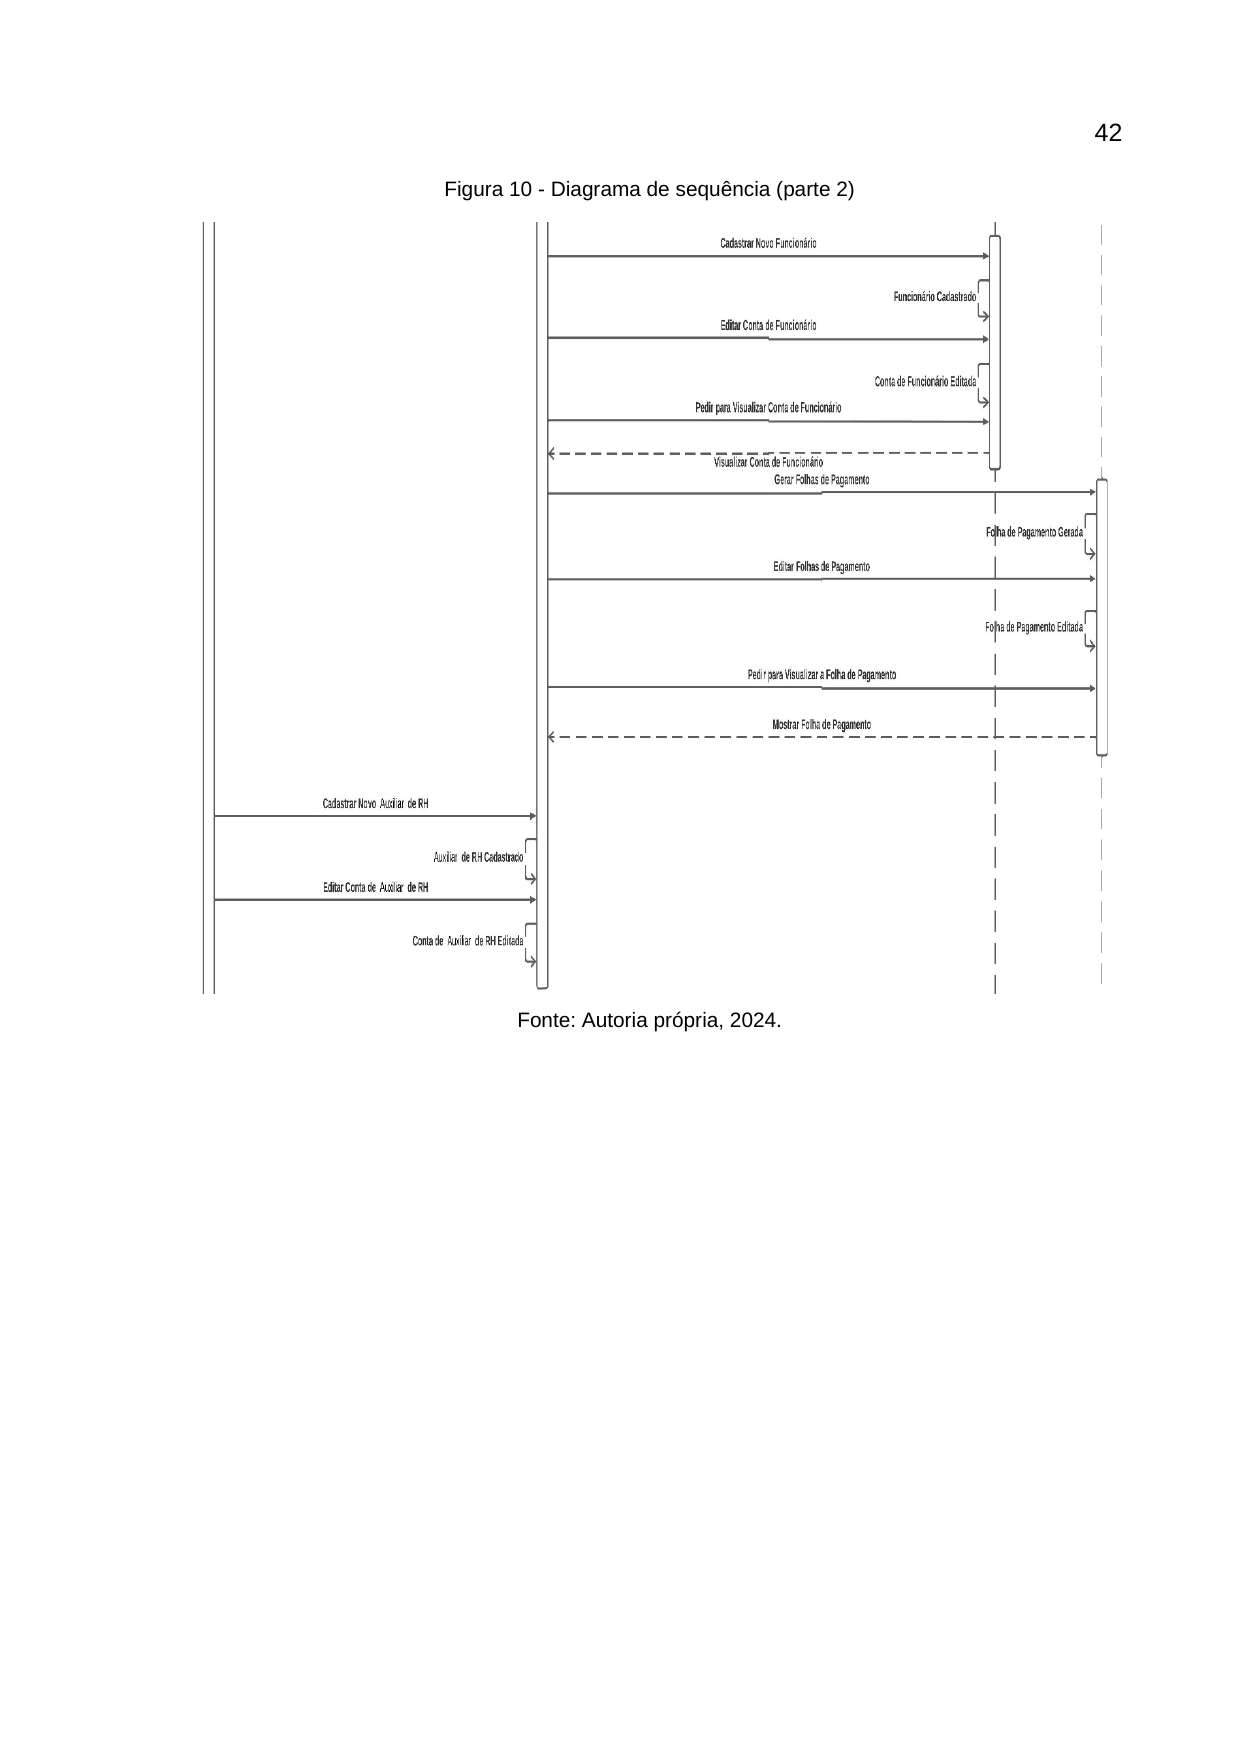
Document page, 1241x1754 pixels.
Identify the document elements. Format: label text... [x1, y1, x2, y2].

text Fonte: Autoria própria, 2024. [177, 1008, 1122, 1032]
picture [177, 222, 1127, 994]
text Figura 10 - Diagrama de sequência (parte 2) [177, 177, 1122, 201]
